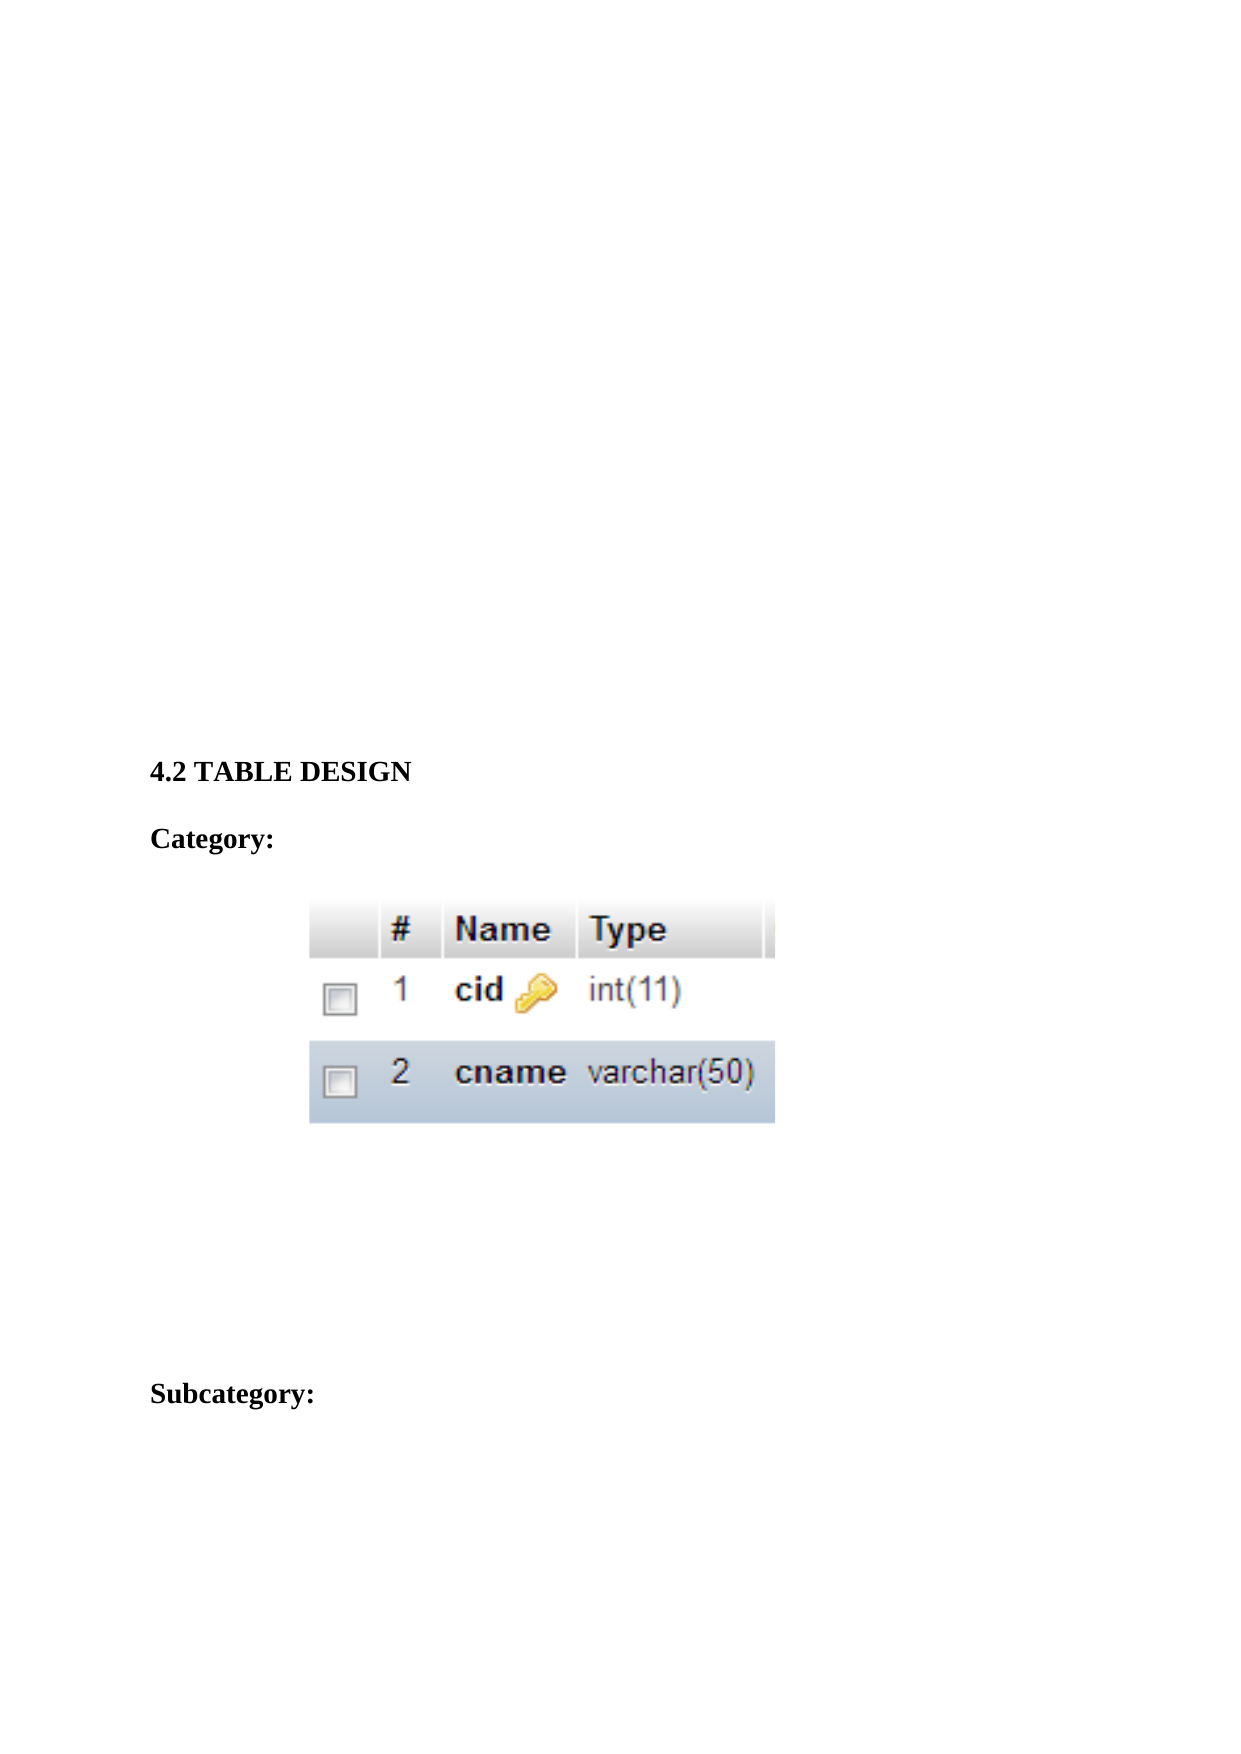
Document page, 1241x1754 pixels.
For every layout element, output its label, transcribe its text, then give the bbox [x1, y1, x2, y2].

text Category: [150, 821, 1090, 854]
text Subcategory: [150, 1376, 1090, 1409]
text 4.2 TABLE DESIGN [150, 754, 1090, 787]
picture [309, 870, 775, 1160]
